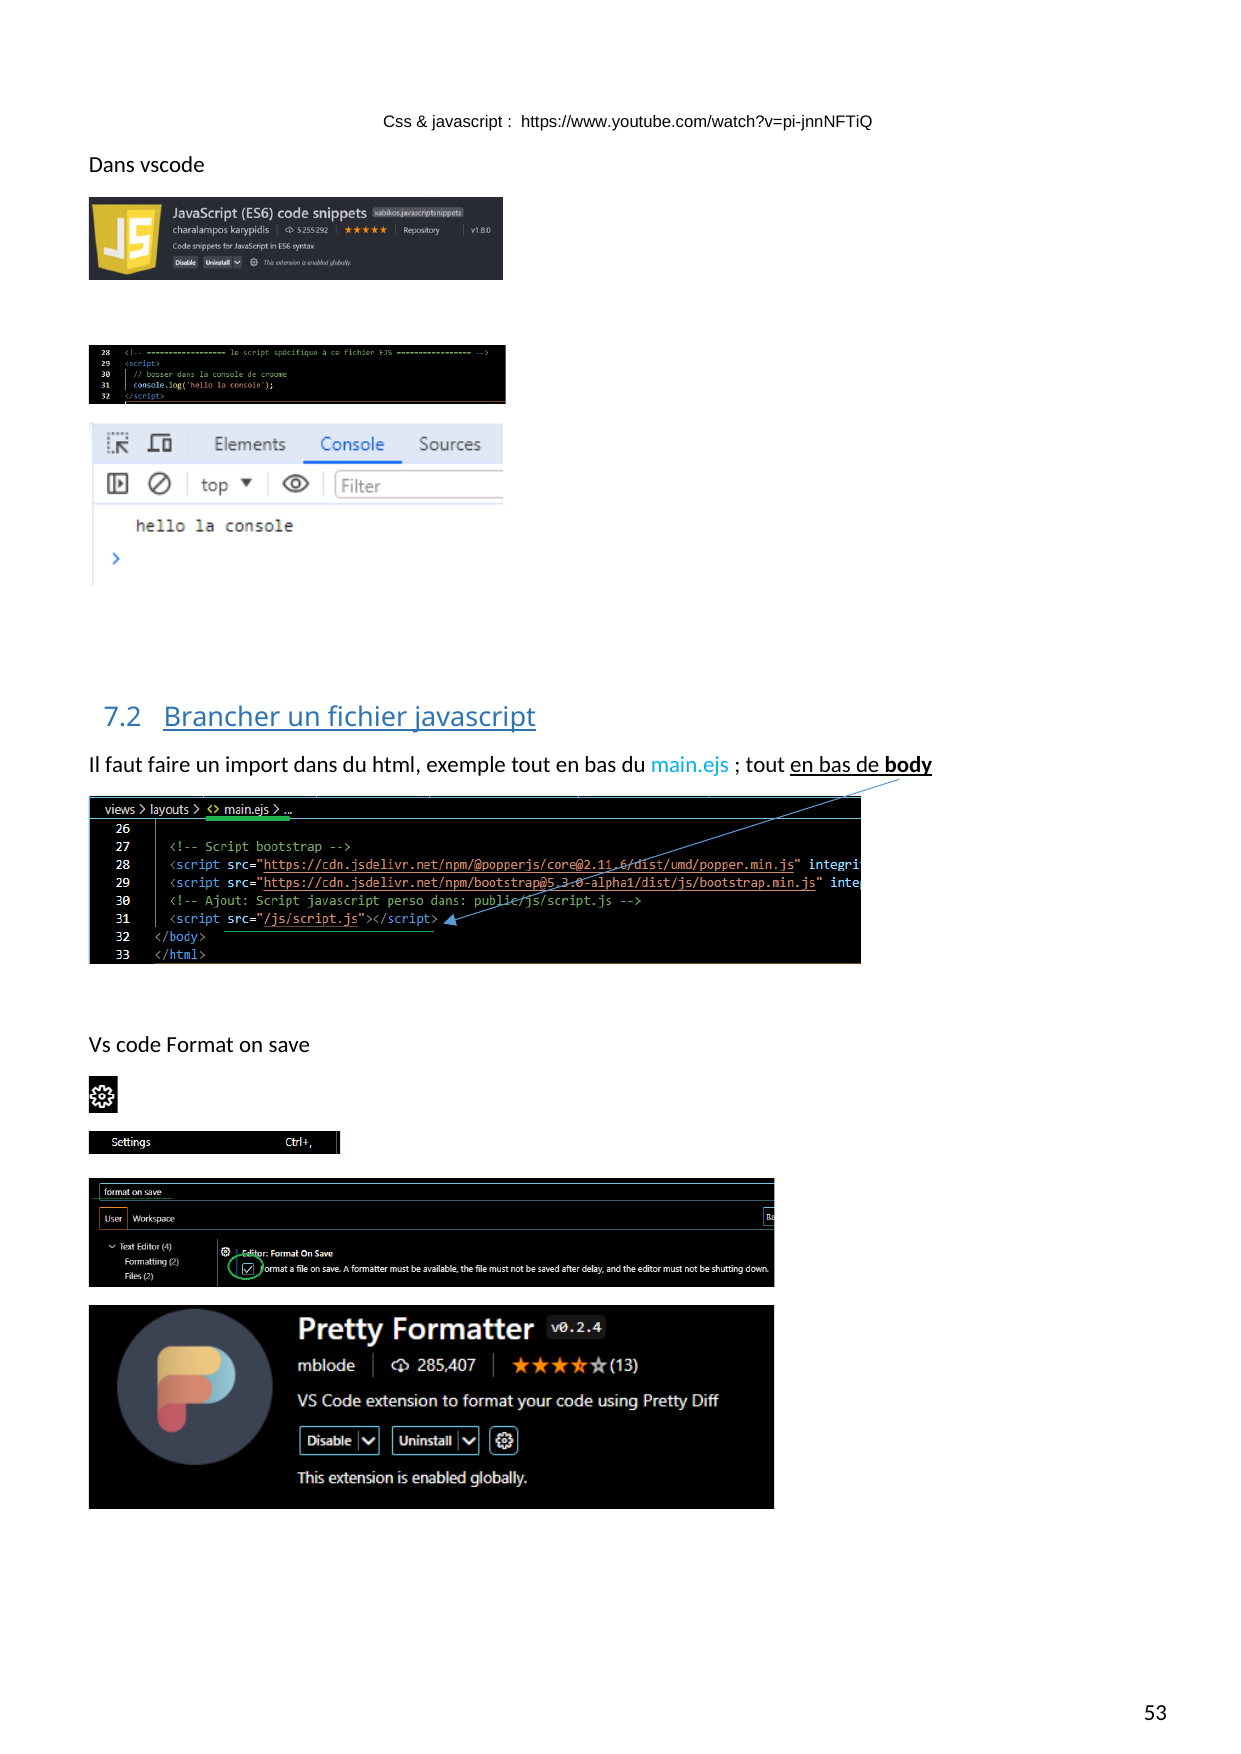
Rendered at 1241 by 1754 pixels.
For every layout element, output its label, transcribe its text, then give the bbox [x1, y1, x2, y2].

picture [88, 345, 506, 404]
picture [88, 422, 503, 586]
text Dans vscode [89, 150, 1167, 178]
picture [88, 1076, 118, 1113]
picture [88, 1131, 340, 1154]
picture [88, 1178, 775, 1287]
text Vs code Format on save [89, 1030, 1167, 1058]
subtitle Brancher un fichier javascript [103, 698, 1167, 734]
text Il faut faire un import dans du html, exemple tout en bas du main.ejs ; tout en bas de body [89, 750, 1167, 778]
picture [88, 796, 861, 964]
picture [88, 1305, 775, 1509]
picture [88, 197, 503, 280]
